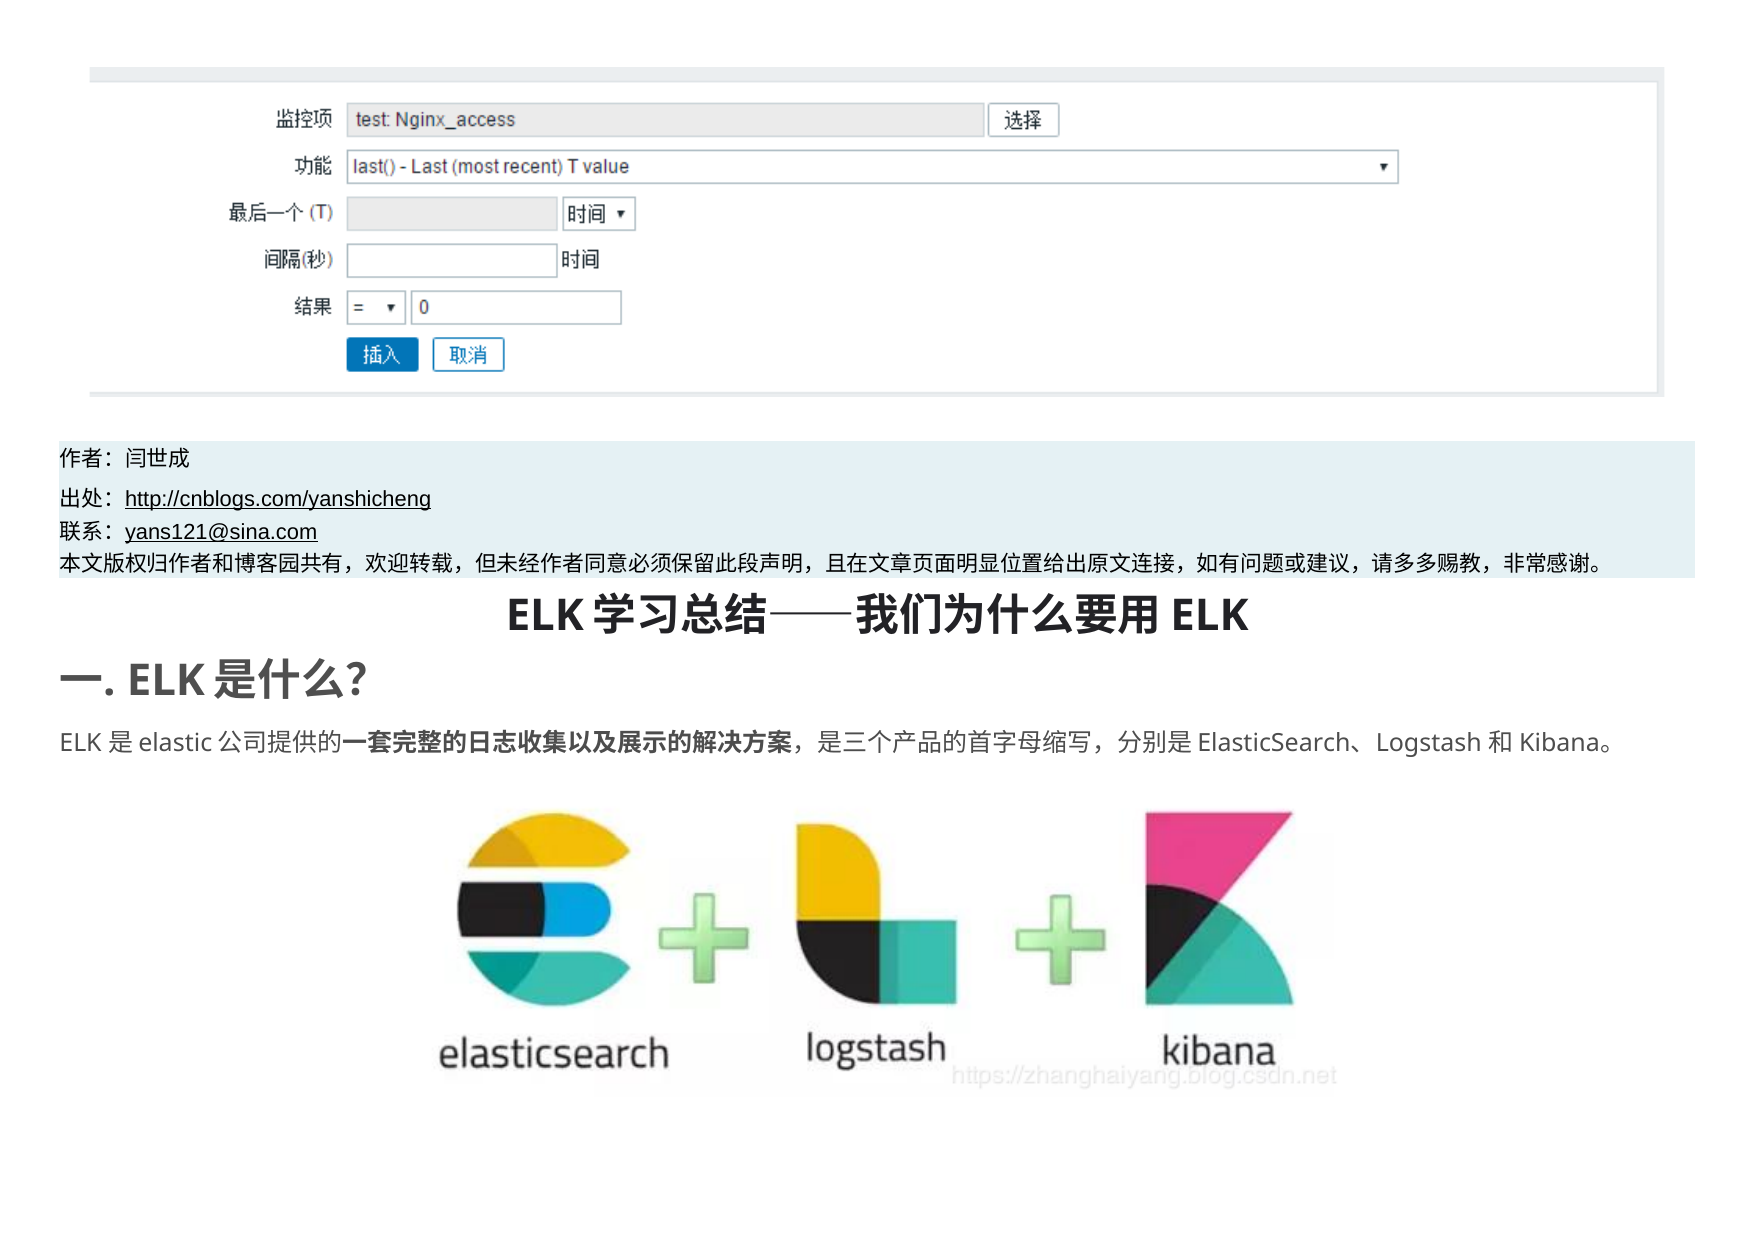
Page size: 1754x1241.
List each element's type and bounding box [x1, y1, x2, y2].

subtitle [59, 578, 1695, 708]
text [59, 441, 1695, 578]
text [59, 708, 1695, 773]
picture [402, 773, 1352, 1104]
picture [89, 67, 1665, 397]
